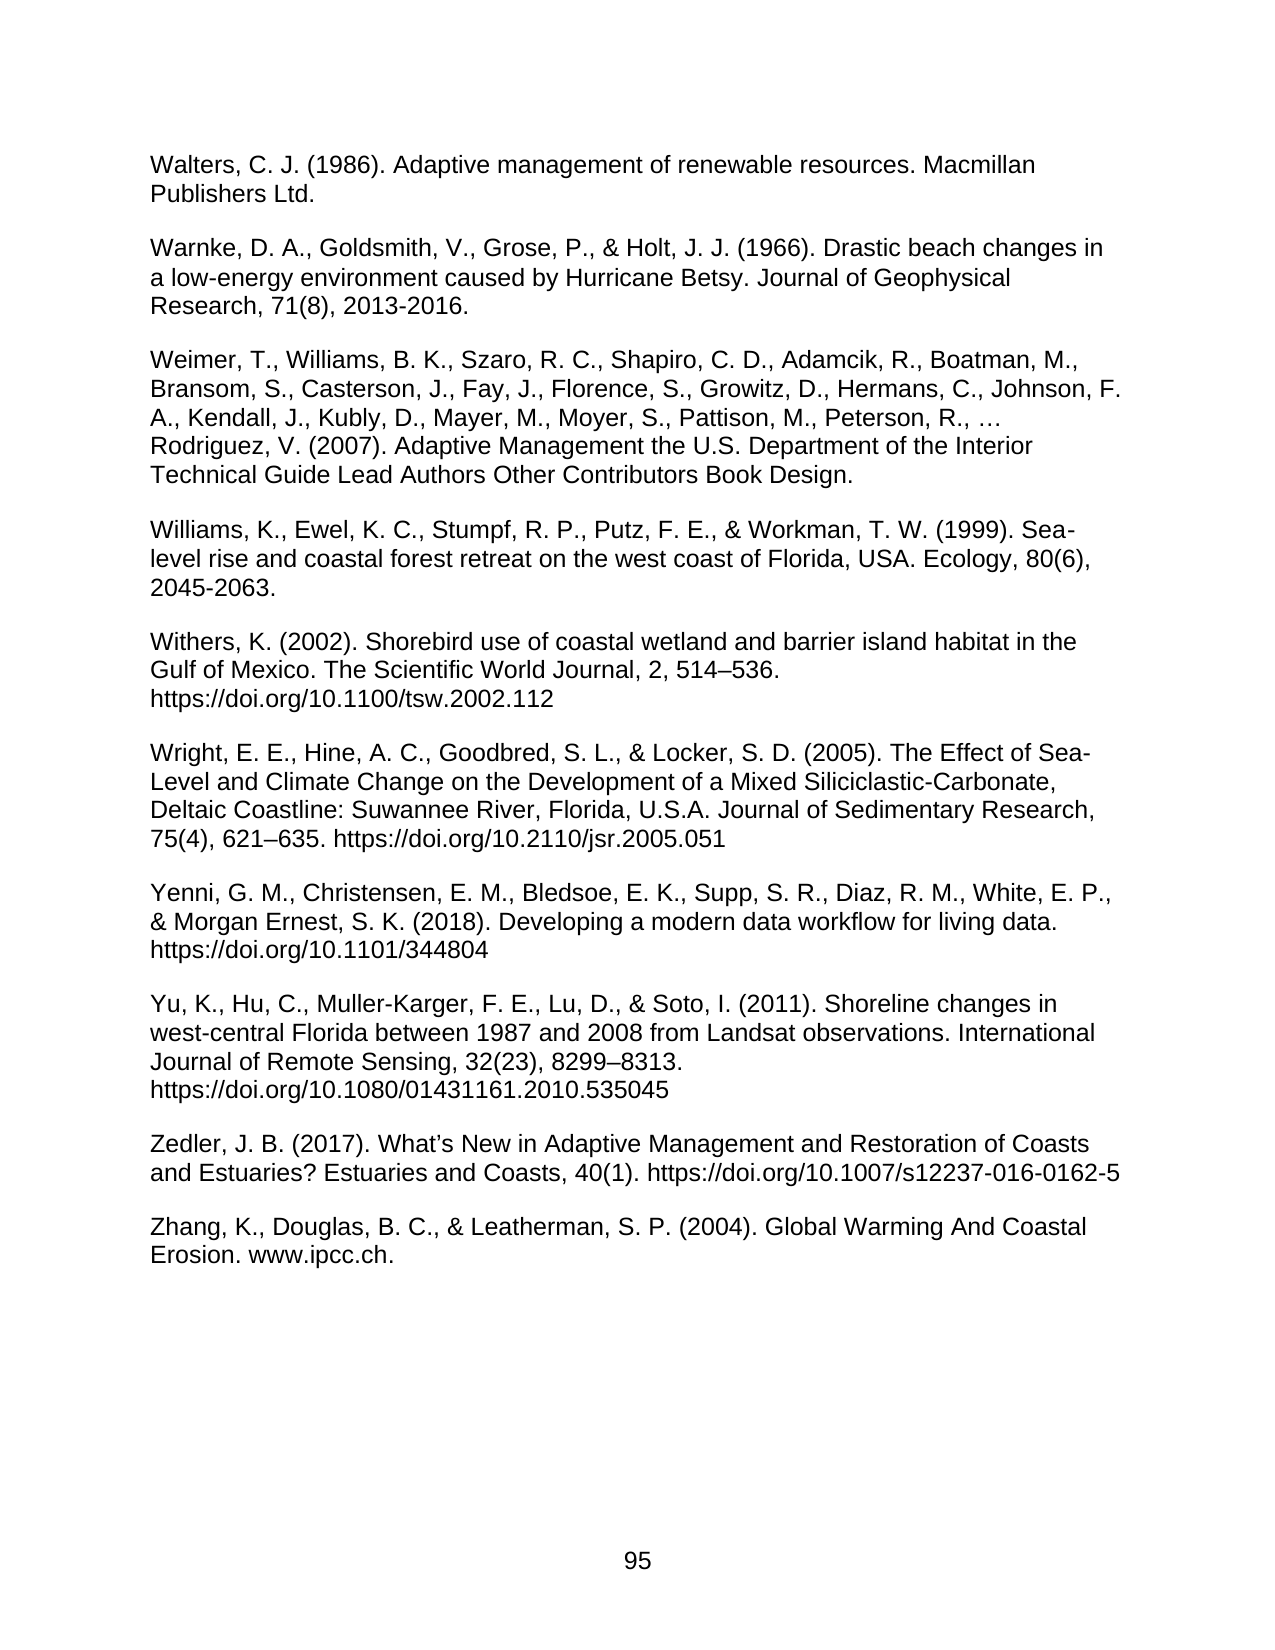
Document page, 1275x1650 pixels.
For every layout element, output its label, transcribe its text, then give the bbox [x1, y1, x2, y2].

text Yenni, G. M., Christensen, E. M., Bledsoe, E. K., Supp, S. R., Diaz, R. M., White, E. P., & Morgan Ernest, S. K. (2018). Developing a modern data workflow for living data. https://doi.org/10.1101/344804 [150, 878, 1125, 964]
text Williams, K., Ewel, K. C., Stumpf, R. P., Putz, F. E., & Workman, T. W. (1999). Sea‐level rise and coastal forest retreat on the west coast of Florida, USA. Ecology, 80(6), 2045-2063. [150, 514, 1125, 601]
text Weimer, T., Williams, B. K., Szaro, R. C., Shapiro, C. D., Adamcik, R., Boatman, M., Bransom, S., Casterson, J., Fay, J., Florence, S., Growitz, D., Hermans, C., Johnson, F. A., Kendall, J., Kubly, D., Mayer, M., Moyer, S., Pattison, M., Peterson, R., … Rodriguez, V. (2007). Adaptive Management the U.S. Department of the Interior Technical Guide Lead Authors Other Contributors Book Design. [150, 345, 1125, 489]
text Zedler, J. B. (2017). What’s New in Adaptive Management and Restoration of Coasts and Estuaries? Estuaries and Coasts, 40(1). https://doi.org/10.1007/s12237-016-0162-5 [150, 1129, 1125, 1186]
text Walters, C. J. (1986). Adaptive management of renewable resources. Macmillan Publishers Ltd. [150, 150, 1125, 207]
text Wright, E. E., Hine, A. C., Goodbred, S. L., & Locker, S. D. (2005). The Effect of Sea-Level and Climate Change on the Development of a Mixed Siliciclastic-Carbonate, Deltaic Coastline: Suwannee River, Florida, U.S.A. Journal of Sedimentary Research, 75(4), 621–635. https://doi.org/10.2110/jsr.2005.051 [150, 738, 1125, 853]
text Yu, K., Hu, C., Muller-Karger, F. E., Lu, D., & Soto, I. (2011). Shoreline changes in west-central Florida between 1987 and 2008 from Landsat observations. International Journal of Remote Sensing, 32(23), 8299–8313. https://doi.org/10.1080/01431161.2010.535045 [150, 989, 1125, 1104]
text Zhang, K., Douglas, B. C., & Leatherman, S. P. (2004). Global Warming And Coastal Erosion. www.ipcc.ch. [150, 1211, 1125, 1269]
text Warnke, D. A., Goldsmith, V., Grose, P., & Holt, J. J. (1966). Drastic beach changes in a low‐energy environment caused by Hurricane Betsy. Journal of Geophysical Research, 71(8), 2013-2016. [150, 232, 1125, 320]
text Withers, K. (2002). Shorebird use of coastal wetland and barrier island habitat in the Gulf of Mexico. The Scientific World Journal, 2, 514–536. https://doi.org/10.1100/tsw.2002.112 [150, 626, 1125, 713]
